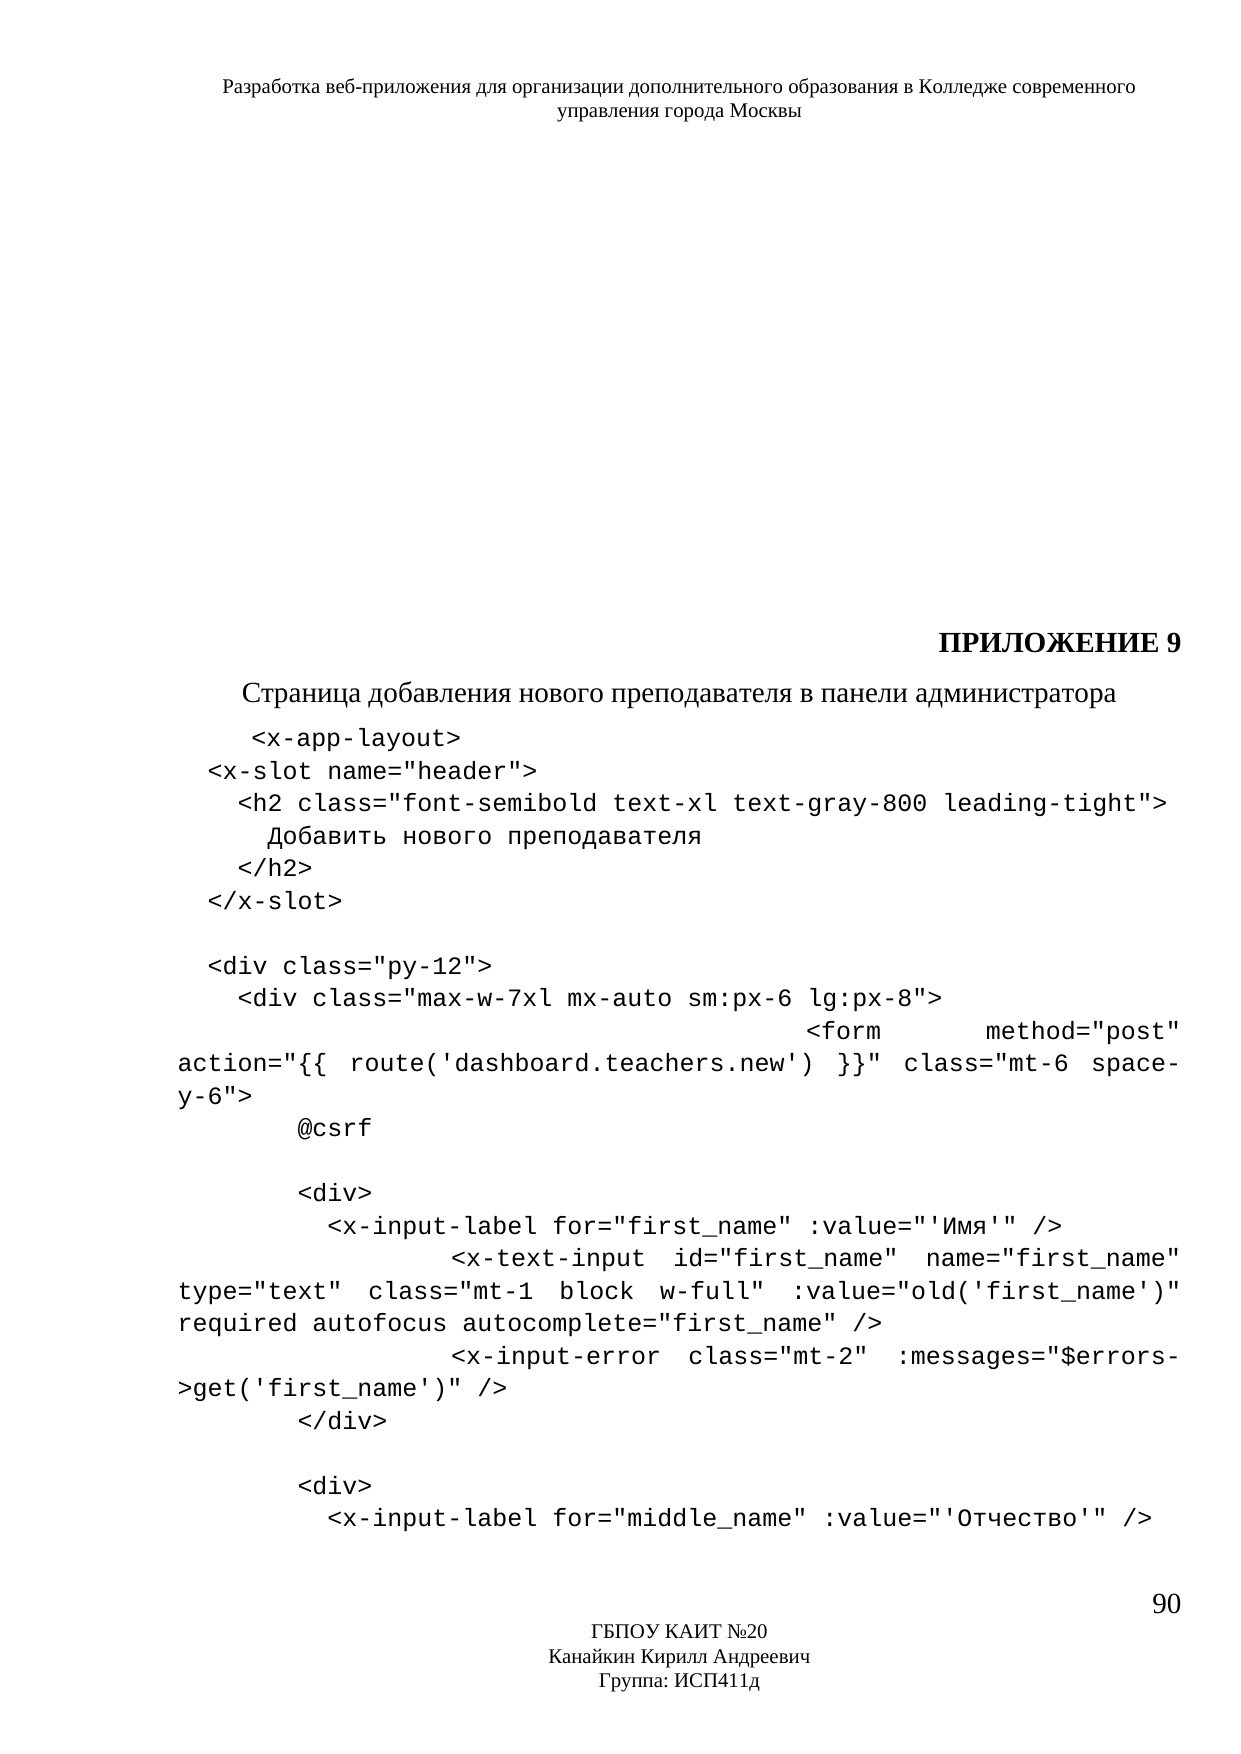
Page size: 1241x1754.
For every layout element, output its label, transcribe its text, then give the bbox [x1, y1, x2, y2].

text </div> [177, 1408, 1181, 1437]
text Приложение 9 [177, 625, 1181, 659]
text Добавить нового преподавателя [177, 823, 1181, 852]
text <div class="max-w-7xl mx-auto sm:px-6 lg:px-8"> [177, 986, 1181, 1014]
text <form method="post" action="{{ route('dashboard.teachers.new') }}" class="mt-6 space-y-6"> [177, 1018, 1181, 1112]
text <x-input-label for="first_name" :value="'Имя'" /> [177, 1213, 1181, 1242]
text Страница добавления нового преподавателя в панели администратора [177, 675, 1181, 709]
text <div> [177, 1181, 1181, 1209]
text <x-text-input id="first_name" name="first_name" type="text" class="mt-1 block w-full" :value="old('first_name')" required autofocus autocomplete="first_name" /> [177, 1246, 1181, 1339]
text <h2 class="font-semibold text-xl text-gray-800 leading-tight"> [177, 791, 1181, 819]
text @csrf [177, 1116, 1181, 1144]
text <div> [177, 1473, 1181, 1502]
text <x-input-error class="mt-2" :messages="$errors->get('first_name')" /> [177, 1343, 1181, 1404]
text <x-slot name="header"> [177, 758, 1181, 787]
text </h2> [177, 856, 1181, 884]
text <x-app-layout> [177, 726, 1181, 754]
text <div class="py-12"> [177, 953, 1181, 982]
text <x-input-label for="middle_name" :value="'Отчество'" /> [177, 1506, 1181, 1534]
text </x-slot> [177, 888, 1181, 917]
